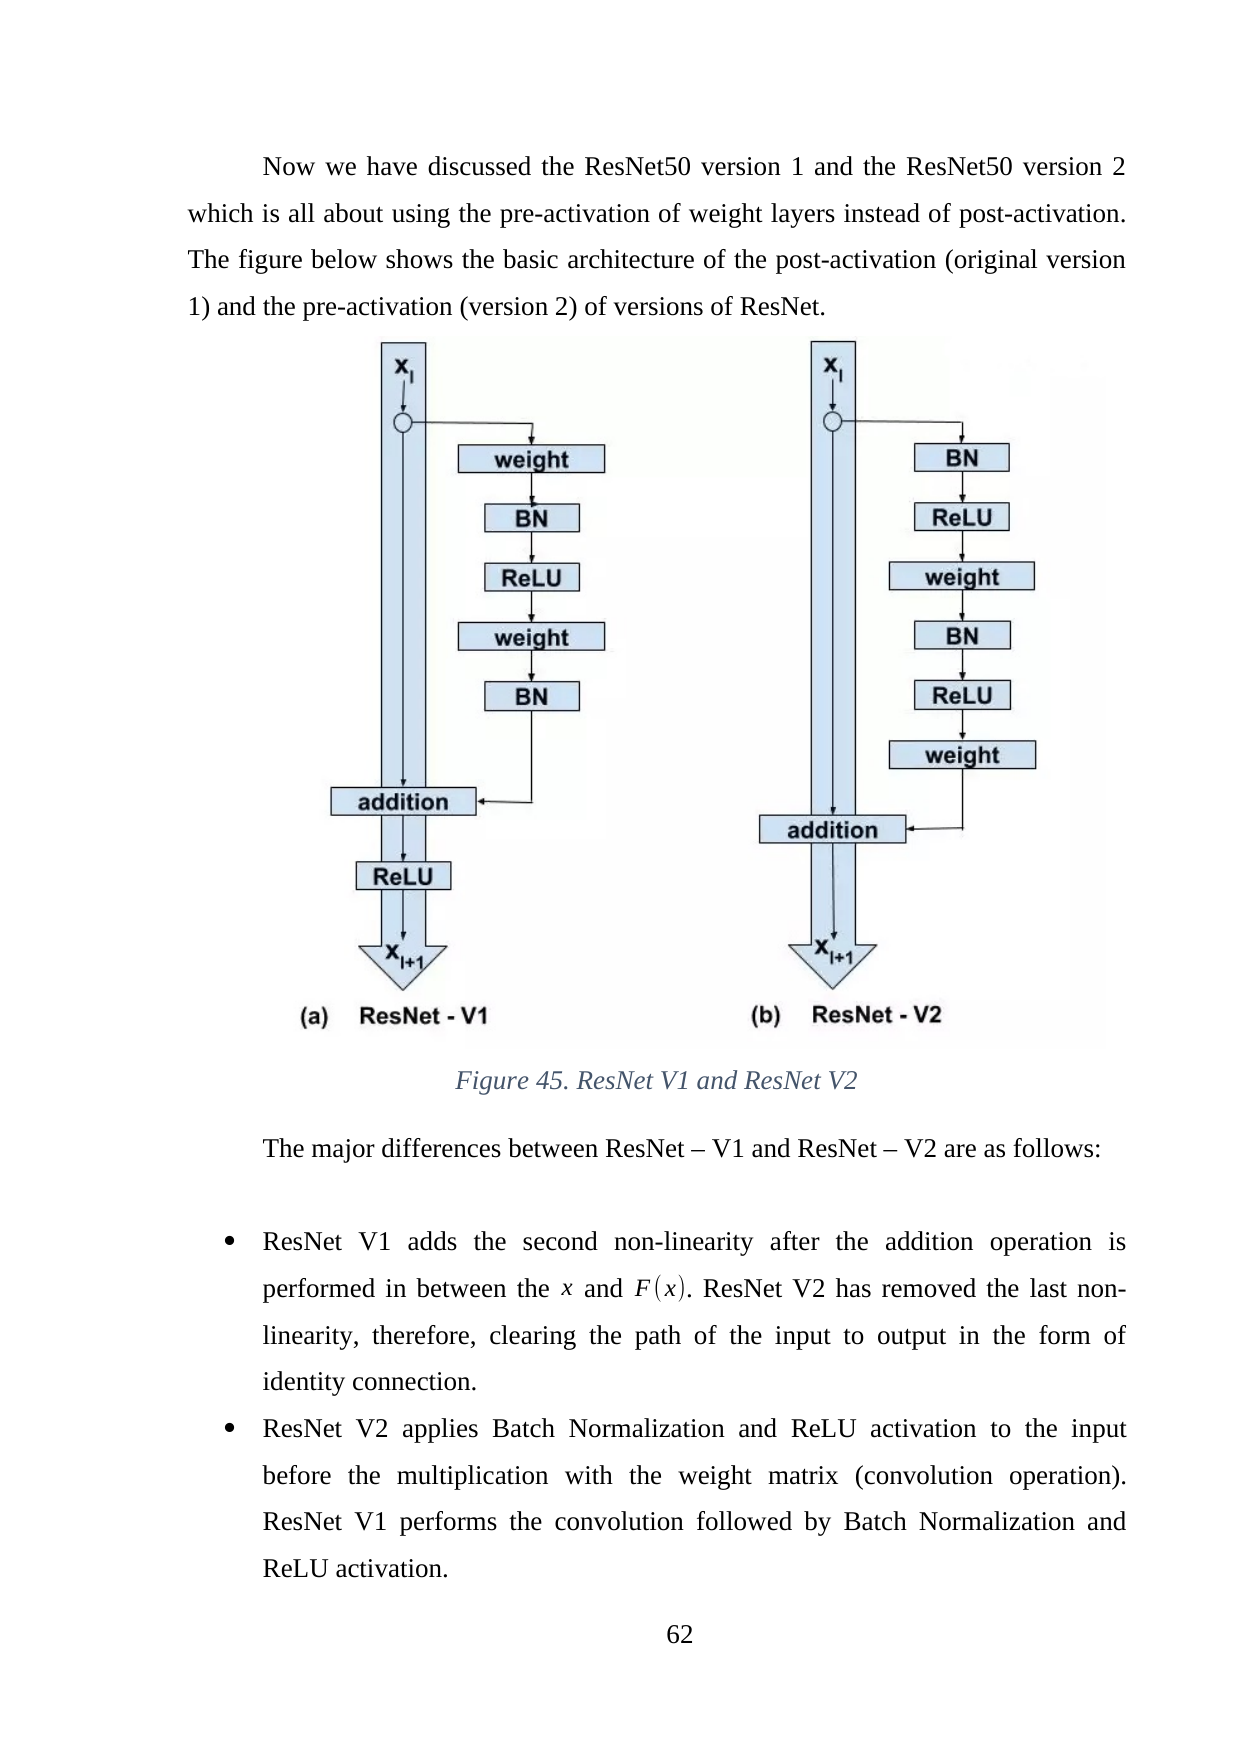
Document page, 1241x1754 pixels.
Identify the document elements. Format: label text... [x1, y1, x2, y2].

list ResNet V1 adds the second non-linearity after the addition operation is performed in between the and . ResNet V2 has removed the last non-linearity, therefore, clearing the path of the input to output in the form of identity connection. [225, 1225, 1128, 1397]
text Now we have discussed the ResNet50 version 1 and the ResNet50 version 2 which is all about using the pre-activation of weight layers instead of post-activation. The figure below shows the basic architecture of the post-activation (original version 1) and the pre-activation (version 2) of versions of ResNet. [187, 150, 1128, 321]
text The major differences between ResNet – V1 and ResNet – V2 are as follows: [187, 1132, 1128, 1163]
list ResNet V2 applies Batch Normalization and ReLU activation to the input before the multiplication with the weight matrix (convolution operation). ResNet V1 performs the convolution followed by Batch Normalization and ReLU activation. [225, 1412, 1128, 1583]
picture [284, 336, 1107, 1049]
